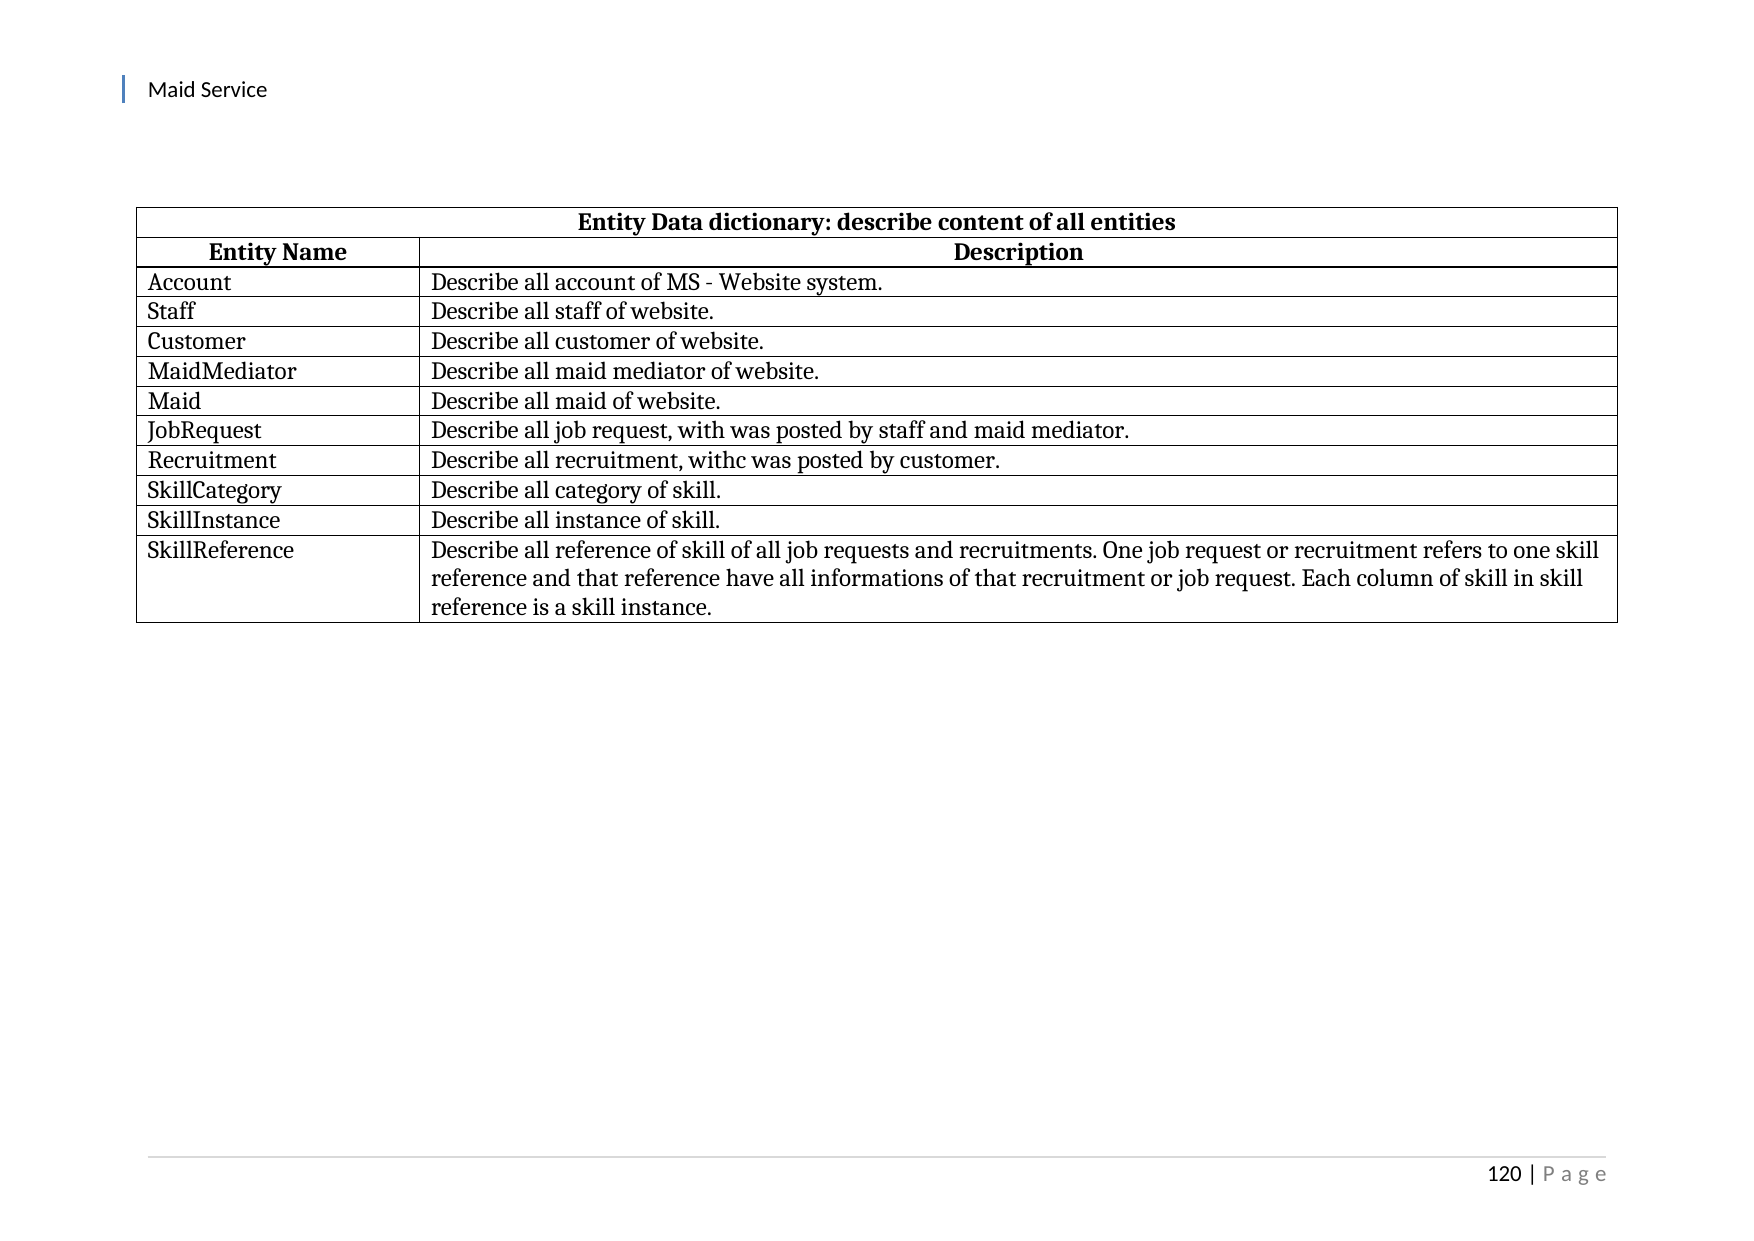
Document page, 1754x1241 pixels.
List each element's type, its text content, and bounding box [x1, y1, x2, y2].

table_cell Customer [137, 327, 419, 356]
table_cell Description [420, 238, 1617, 266]
table_cell Maid [137, 387, 419, 415]
table_cell Recruitment [137, 446, 419, 475]
table_cell Describe all customer of website. [420, 327, 1617, 356]
table_cell Describe all category of skill. [420, 476, 1617, 505]
table_cell SkillInstance [137, 506, 419, 534]
table_cell Describe all account of MS - Website system. [420, 268, 1617, 296]
table_cell SkillReference [137, 536, 419, 622]
table_cell Describe all maid mediator of website. [420, 357, 1617, 386]
table_cell Describe all staff of website. [420, 297, 1617, 326]
table_cell Describe all maid of website. [420, 387, 1617, 415]
table_cell Staff [137, 297, 419, 326]
table_cell JobRequest [137, 416, 419, 445]
table_cell SkillCategory [137, 476, 419, 505]
table_header Entity Data dictionary: describe content of all entities [137, 208, 1617, 237]
table_cell Describe all job request, with was posted by staff and maid mediator. [420, 416, 1617, 445]
table_cell Account [137, 268, 419, 296]
table_cell Describe all instance of skill. [420, 506, 1617, 534]
table_cell MaidMediator [137, 357, 419, 386]
table_cell Describe all recruitment, withc was posted by customer. [420, 446, 1617, 475]
table_cell Describe all reference of skill of all job requests and recruitments. One job request or recruitment refers to one skill reference and that reference have all informations of that recruitment or job request. Each column of skill in skill reference is a skill instance. [420, 536, 1617, 622]
table_cell Entity Name [137, 238, 419, 266]
